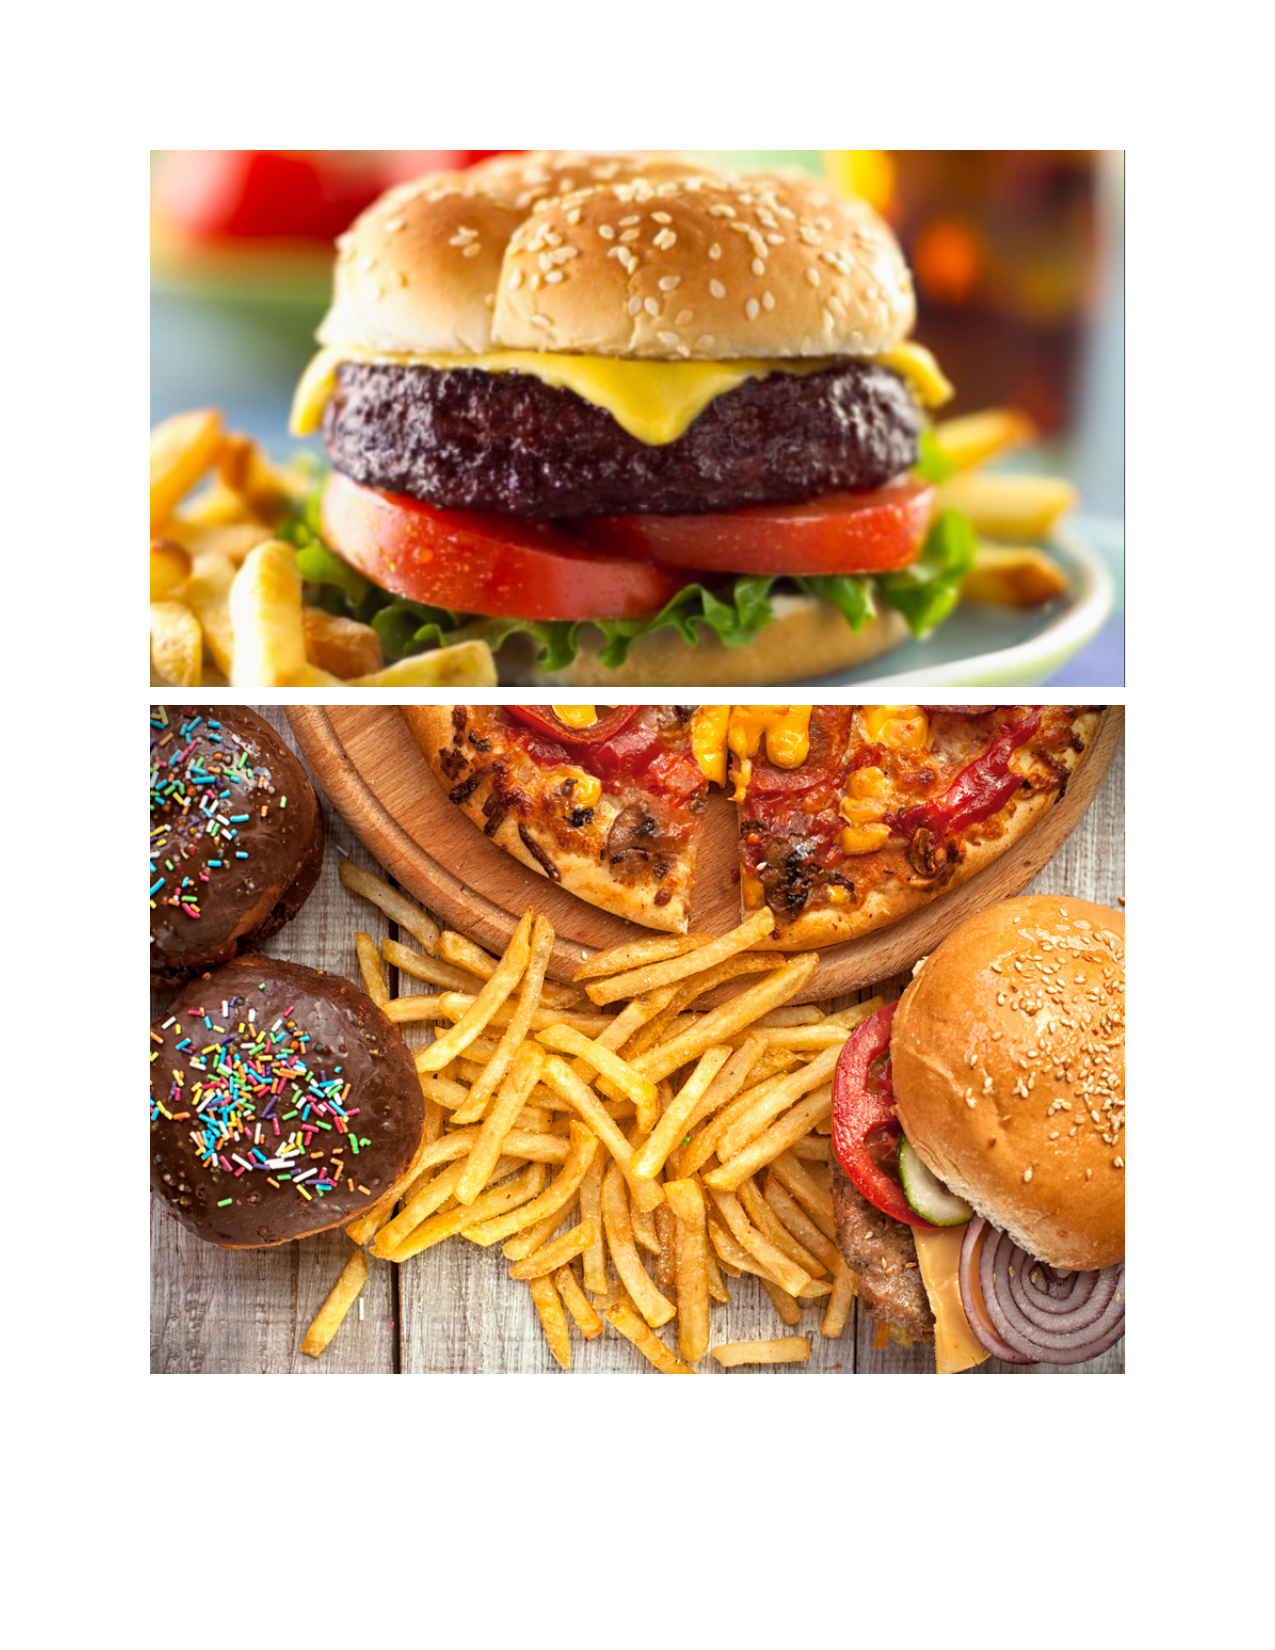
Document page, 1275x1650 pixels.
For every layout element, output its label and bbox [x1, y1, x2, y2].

picture [150, 150, 1125, 687]
picture [150, 705, 1125, 1374]
